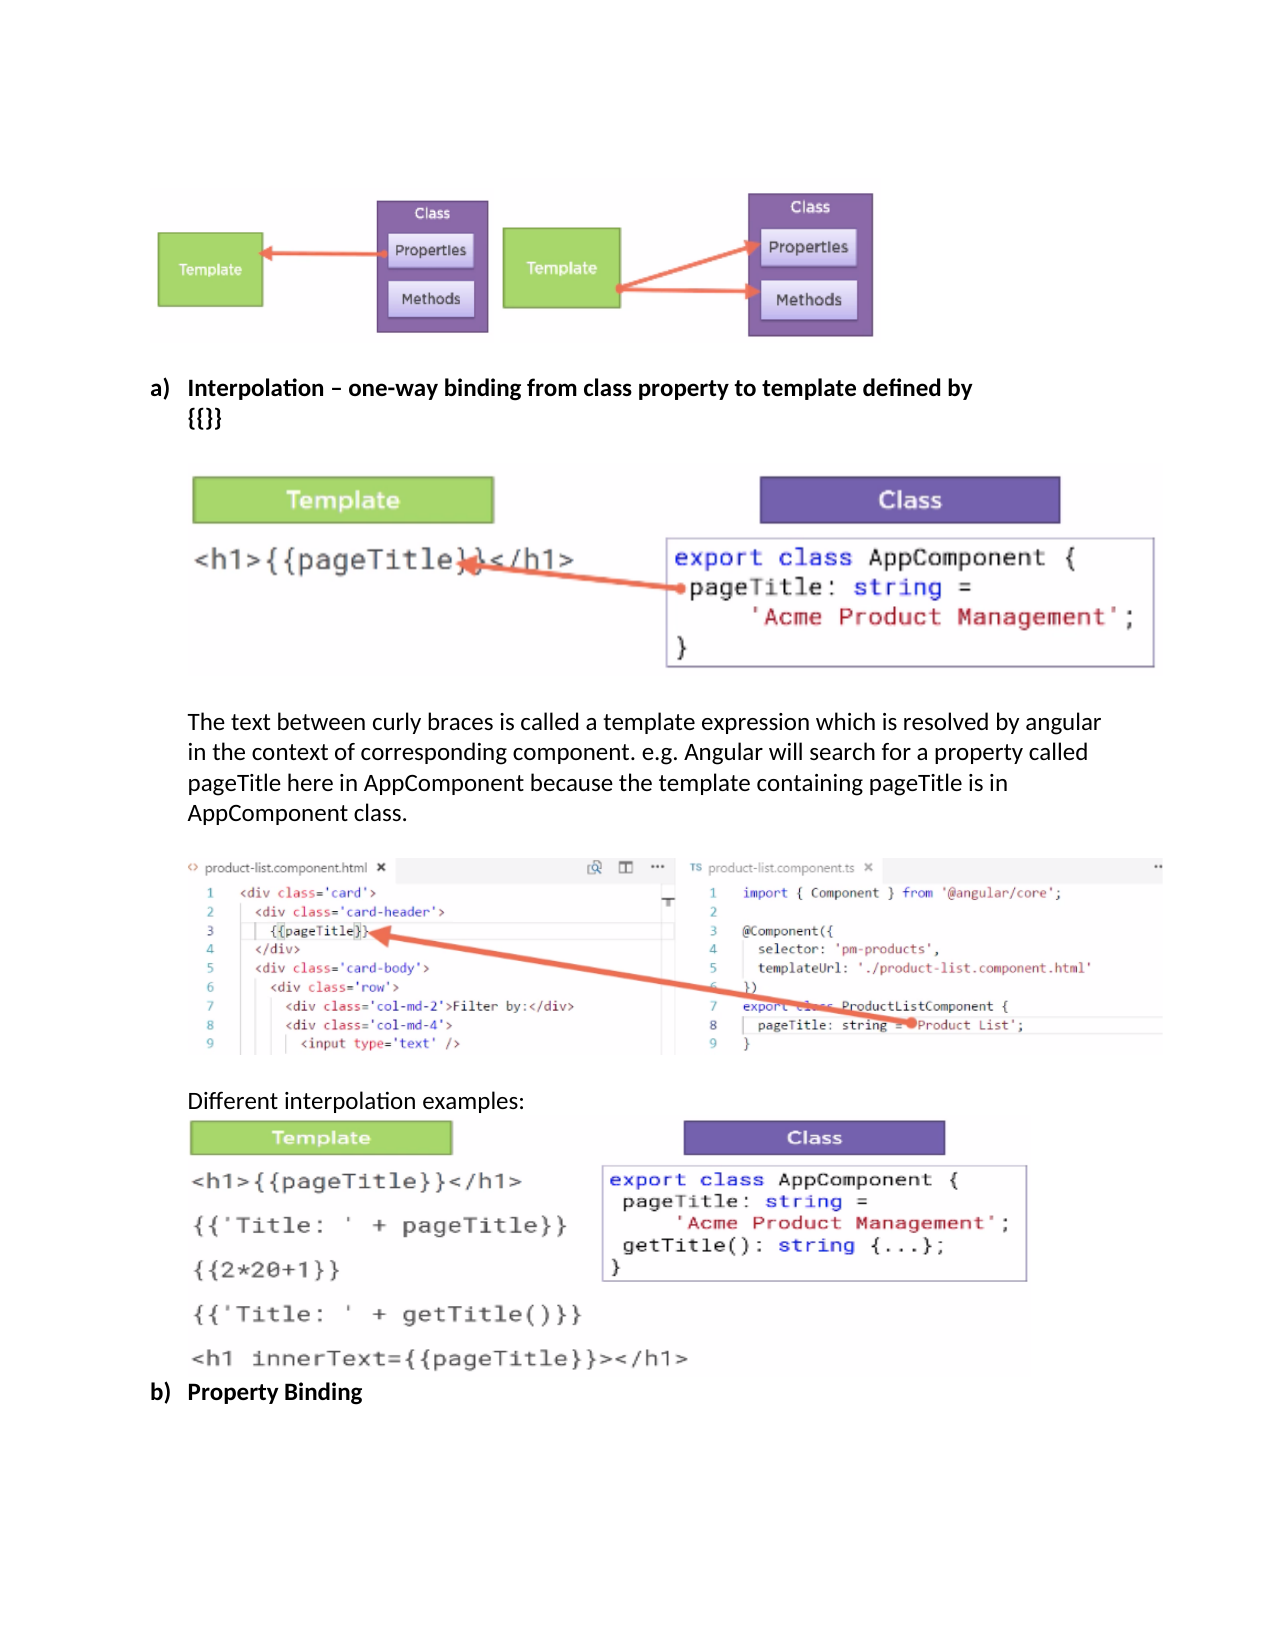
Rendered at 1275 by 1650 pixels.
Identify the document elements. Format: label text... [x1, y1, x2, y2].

picture [187, 1115, 1031, 1377]
list Property Binding [150, 1376, 1125, 1407]
picture [150, 188, 495, 343]
picture [187, 858, 1163, 1055]
picture [500, 178, 882, 343]
list Different interpolation examples: [187, 1085, 1125, 1116]
picture [187, 463, 1163, 676]
list {{}} [187, 402, 1125, 433]
list The text between curly braces is called a template expression which is resolved by angular in the context of corresponding component. e.g. Angular will search for a property called pageTitle here in AppComponent because the template containing pageTitle is in AppComponent class. [187, 706, 1125, 828]
list Interpolation – one-way binding from class property to template defined by [150, 372, 1125, 402]
